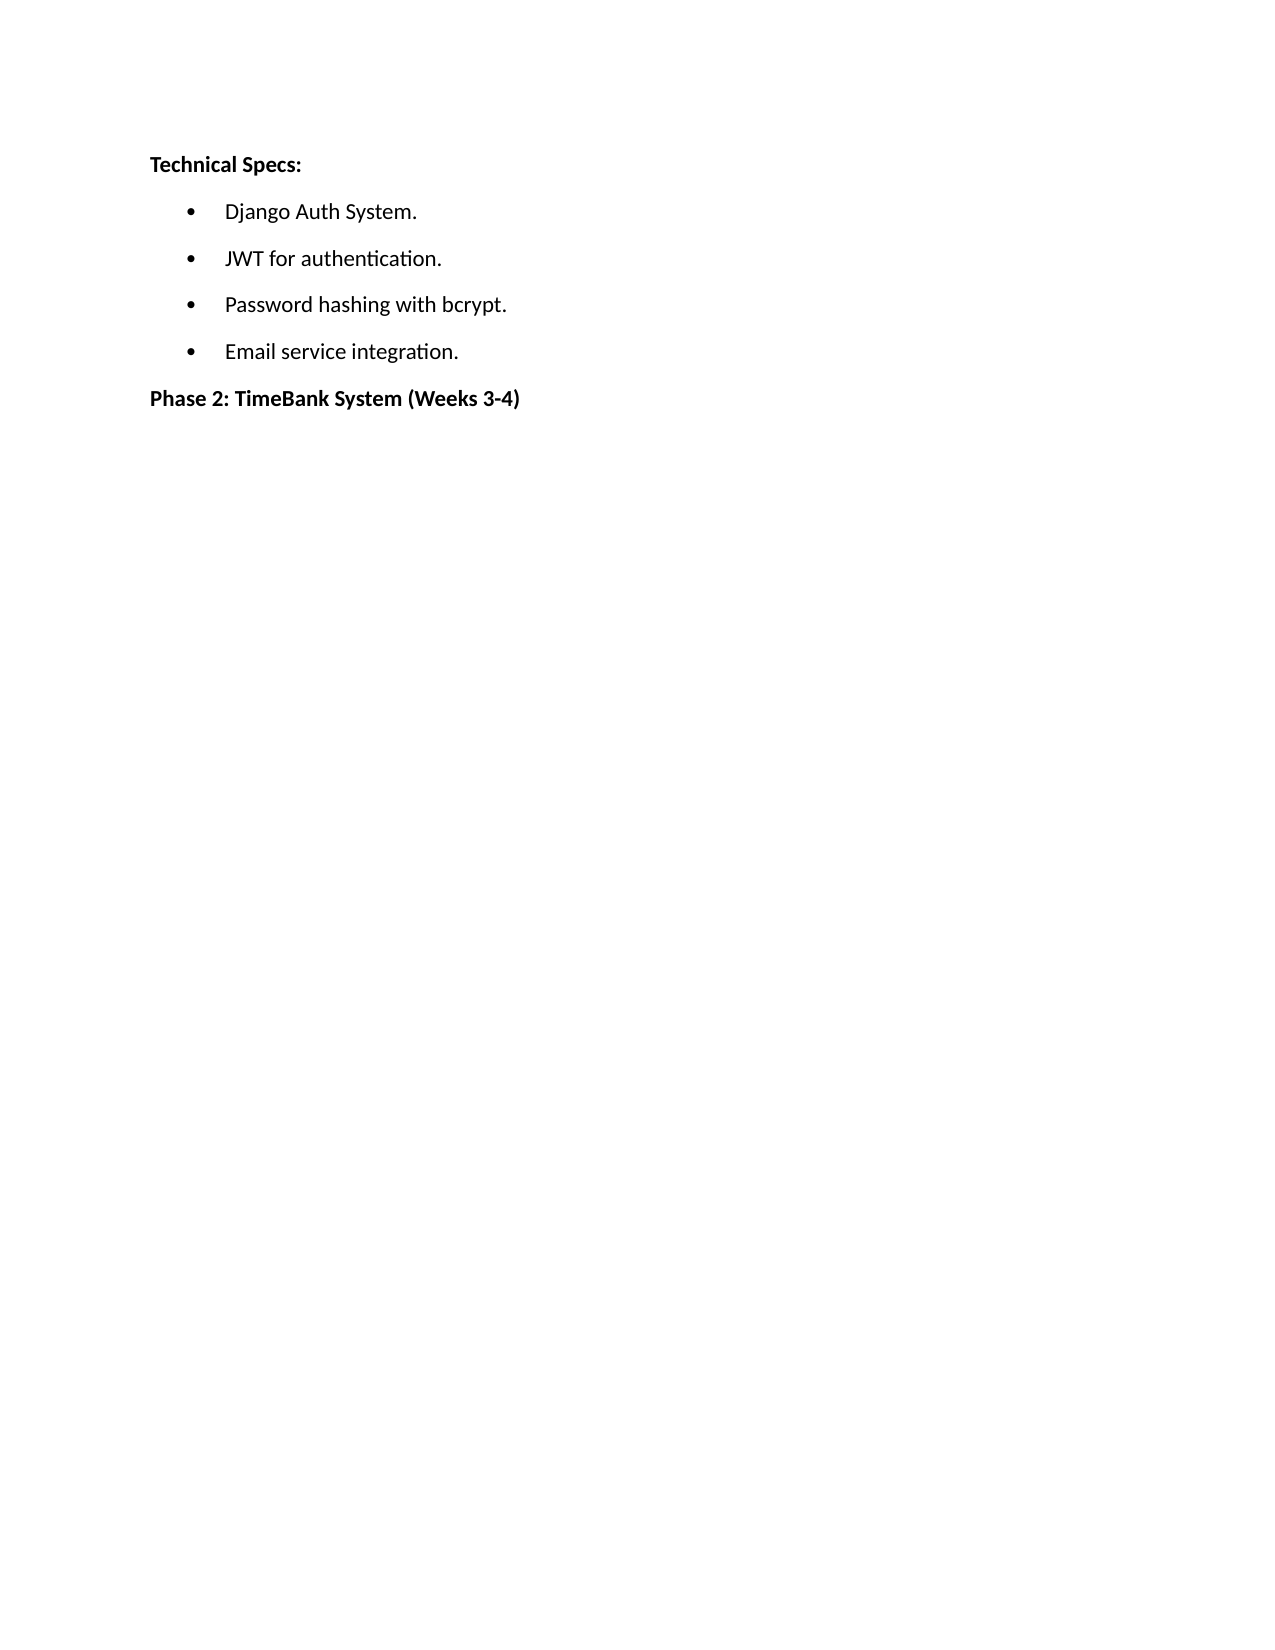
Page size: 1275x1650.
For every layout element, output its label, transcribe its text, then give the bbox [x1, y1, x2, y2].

list JWT for authentication. [187, 244, 1125, 272]
text Phase 2: TimeBank System (Weeks 3-4) [150, 384, 1125, 412]
list Django Auth System. [187, 197, 1125, 225]
text Technical Specs: [150, 150, 1125, 178]
list Password hashing with bcrypt. [187, 291, 1125, 319]
list Email service integration. [187, 337, 1125, 366]
